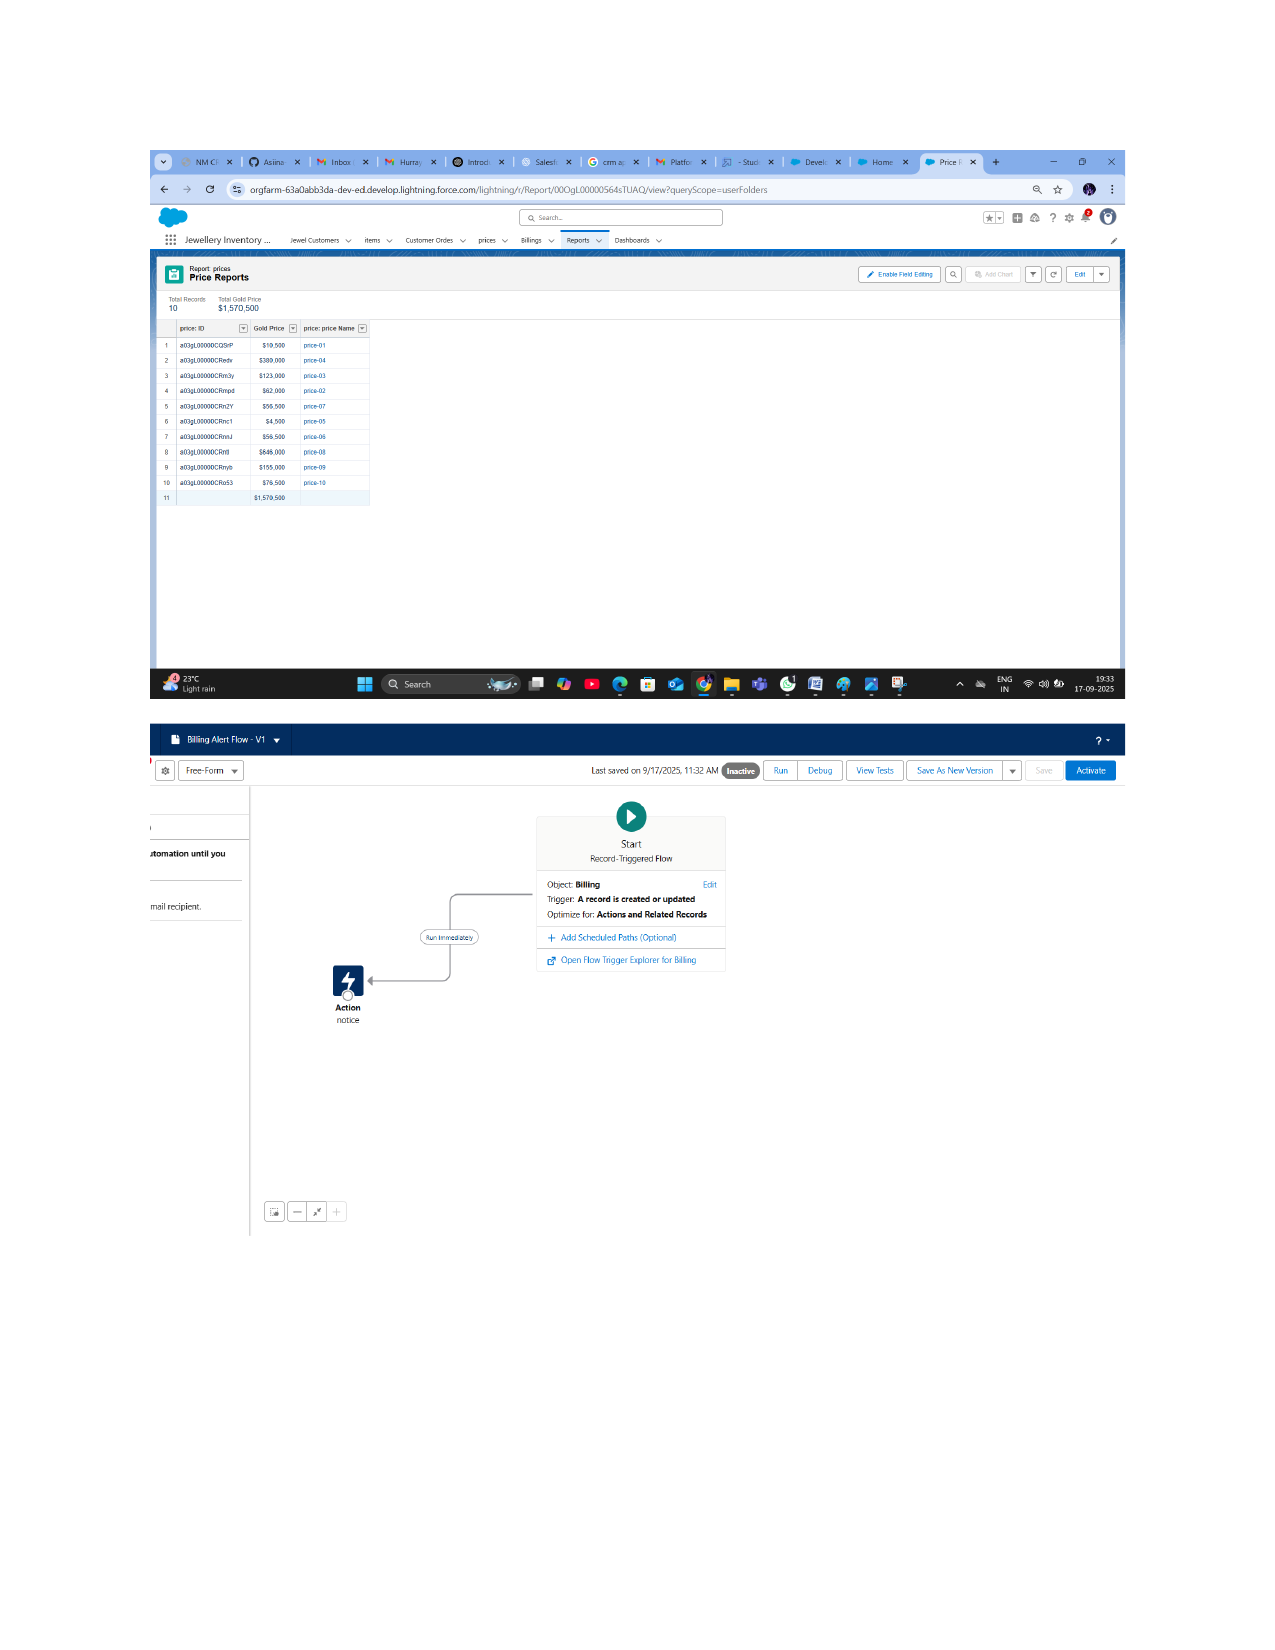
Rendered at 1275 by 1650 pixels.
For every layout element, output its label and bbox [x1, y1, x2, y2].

picture [150, 150, 1125, 699]
picture [150, 723, 1125, 1236]
